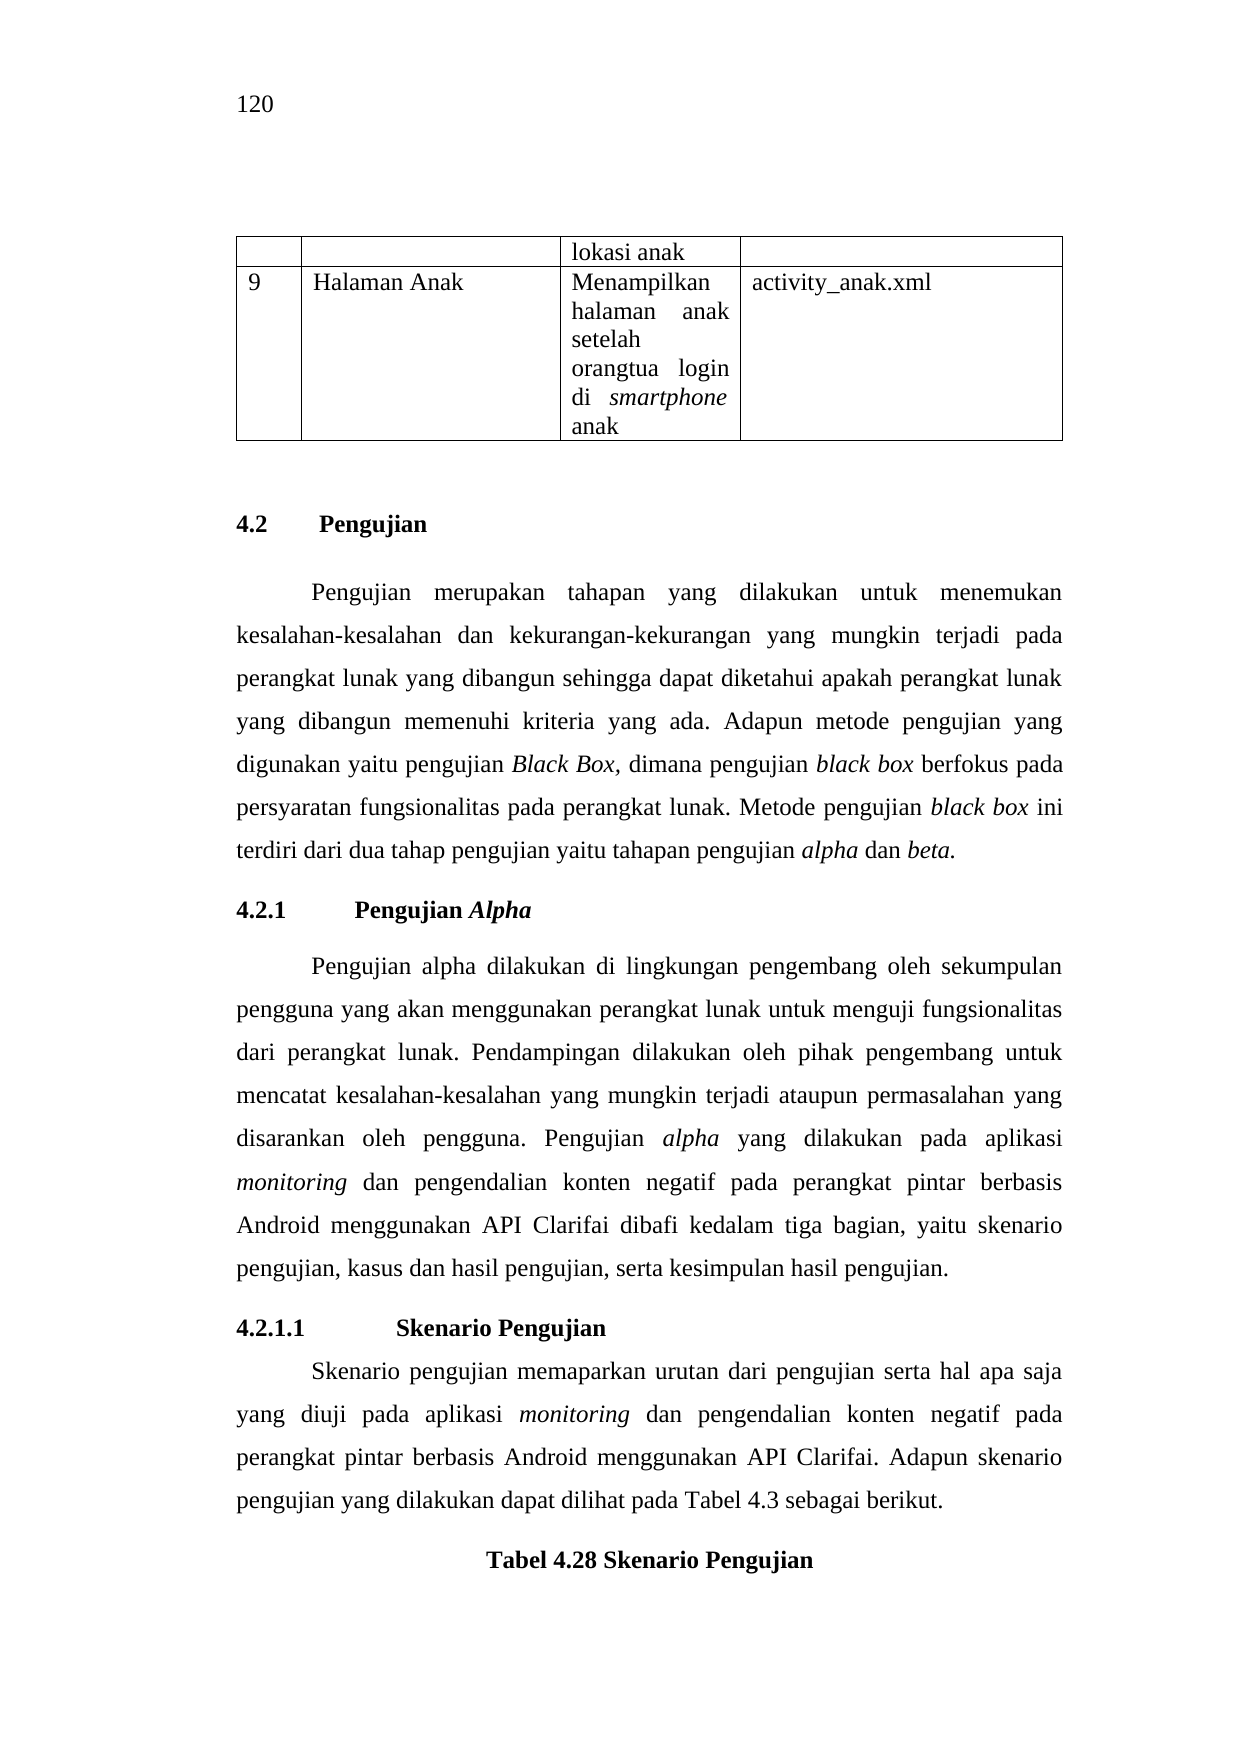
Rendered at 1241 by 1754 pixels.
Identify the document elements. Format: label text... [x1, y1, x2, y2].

subtitle Skenario Pengujian [236, 1313, 1063, 1341]
text Skenario pengujian memaparkan urutan dari pengujian serta hal apa saja yang diuji pada aplikasi monitoring dan pengendalian konten negatif pada perangkat pintar berbasis Android menggunakan API Clarifai. Adapun skenario pengujian yang dilakukan dapat dilihat pada Tabel 4.3 sebagai berikut. [236, 1356, 1063, 1514]
table_cell Menampilkan halaman anak setelah orangtua login di smartphone anak [561, 267, 740, 439]
table_cell 9 [237, 267, 301, 439]
table_cell Halaman Anak [302, 267, 560, 439]
table_cell activity_anak.xml [741, 267, 1062, 439]
table_cell 8 [237, 237, 301, 266]
subtitle Pengujian Alpha [236, 895, 1063, 924]
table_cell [741, 237, 1062, 266]
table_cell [302, 237, 560, 266]
subtitle Pengujian [236, 509, 1063, 537]
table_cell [561, 237, 740, 266]
text Pengujian merupakan tahapan yang dilakukan untuk menemukan kesalahan-kesalahan dan kekurangan-kekurangan yang mungkin terjadi pada perangkat lunak yang dibangun sehingga dapat diketahui apakah perangkat lunak yang dibangun memenuhi kriteria yang ada. Adapun metode pengujian yang digunakan yaitu pengujian Black Box, dimana pengujian black box berfokus pada persyaratan fungsionalitas pada perangkat lunak. Metode pengujian black box ini terdiri dari dua tahap pengujian yaitu tahapan pengujian alpha dan beta. [236, 577, 1063, 864]
text Pengujian alpha dilakukan di lingkungan pengembang oleh sekumpulan pengguna yang akan menggunakan perangkat lunak untuk menguji fungsionalitas dari perangkat lunak. Pendampingan dilakukan oleh pihak pengembang untuk mencatat kesalahan-kesalahan yang mungkin terjadi ataupun permasalahan yang disarankan oleh pengguna. Pengujian alpha yang dilakukan pada aplikasi monitoring dan pengendalian konten negatif pada perangkat pintar berbasis Android menggunakan API Clarifai dibafi kedalam tiga bagian, yaitu skenario pengujian, kasus dan hasil pengujian, serta kesimpulan hasil pengujian. [236, 951, 1063, 1282]
